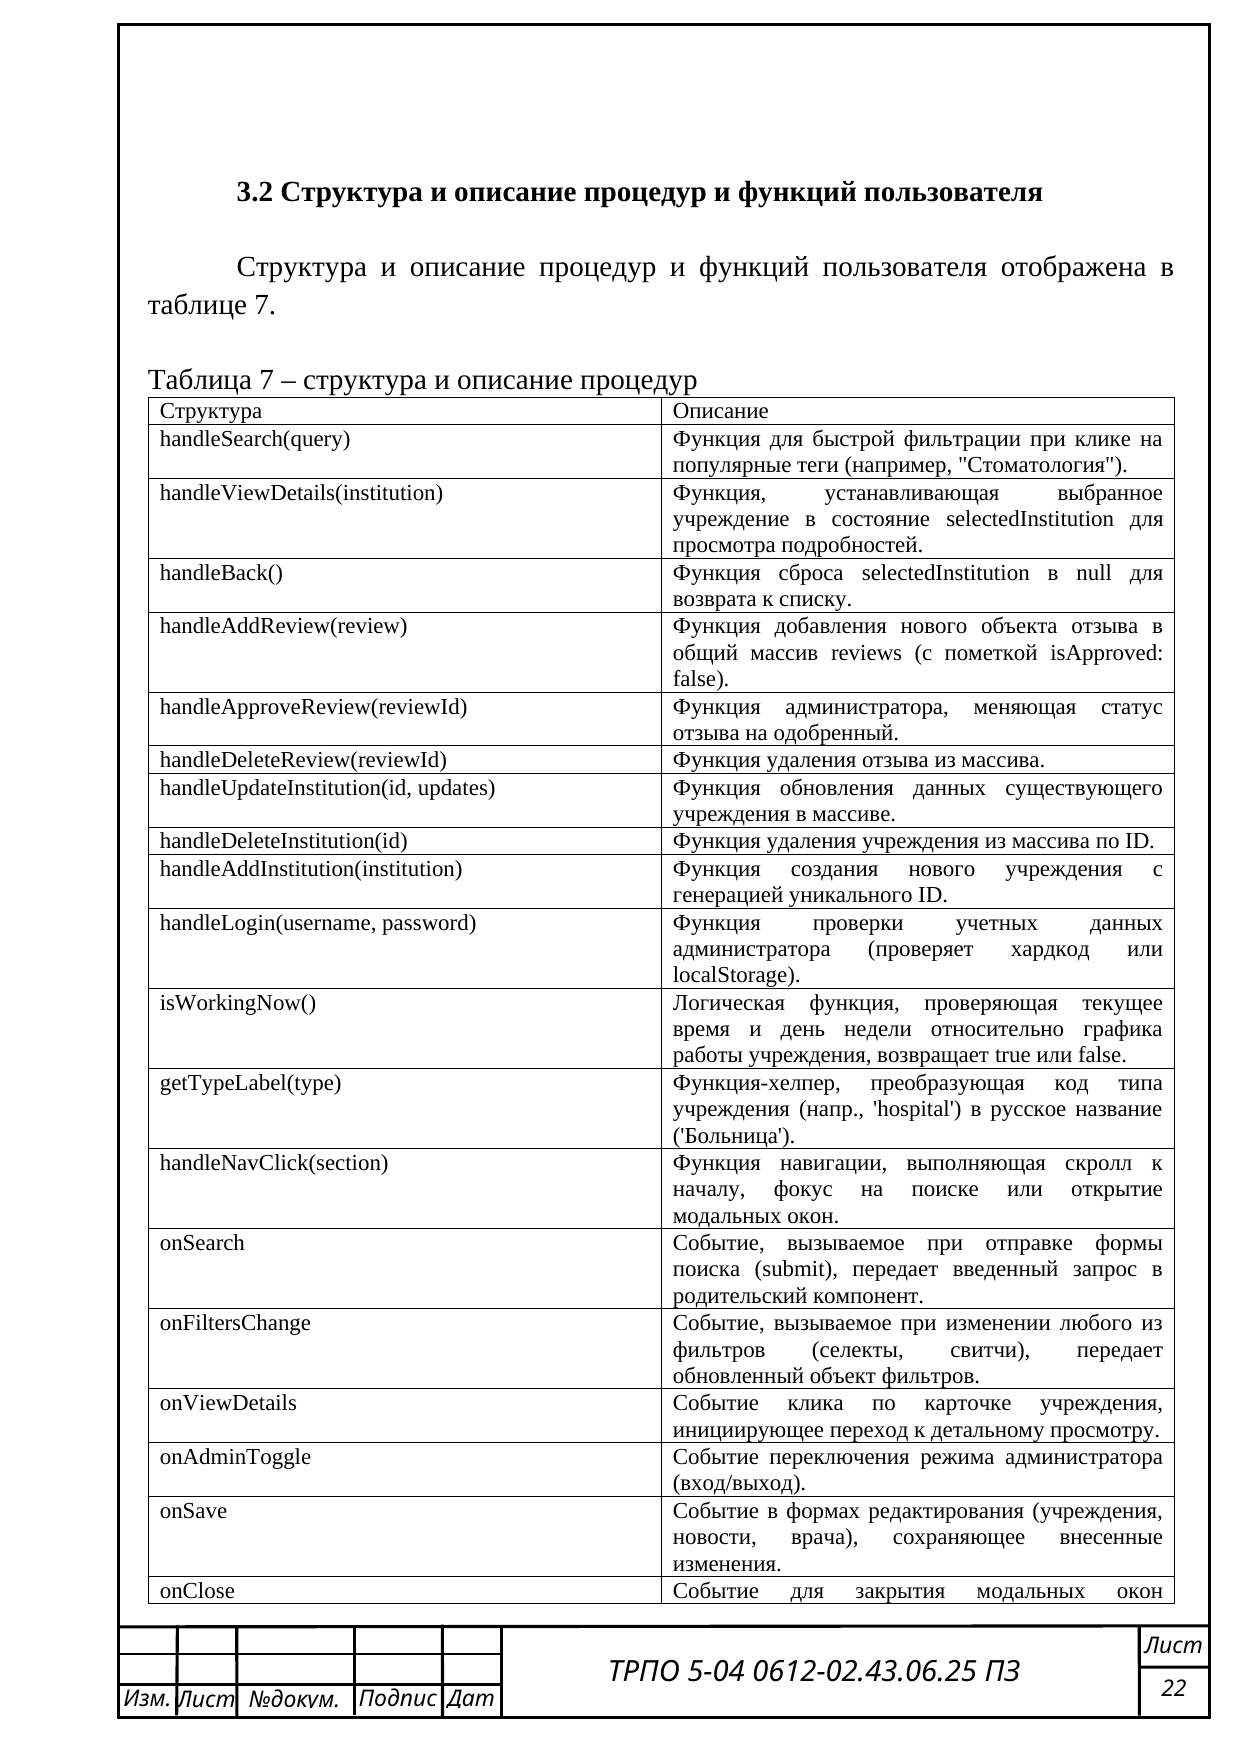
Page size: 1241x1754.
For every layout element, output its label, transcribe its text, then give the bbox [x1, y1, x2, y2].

table_cell Событие, вызываемое при отправке формы поиска (submit), передает введенный запрос в родительский компонент. [662, 1229, 1174, 1308]
table_cell onSave [149, 1497, 661, 1576]
text Таблица 7 – структура и описание процедур [148, 359, 1175, 397]
table_cell Событие, вызываемое при изменении любого из фильтров (селекты, свитчи), передает обновленный объект фильтров. [662, 1309, 1174, 1388]
text 3.2 Структура и описание процедур и функций пользователя [148, 172, 1175, 209]
table_cell Событие переключения режима администратора (вход/выход). [662, 1443, 1174, 1496]
table_cell Событие в формах редактирования (учреждения, новости, врача), сохраняющее внесенные изменения. [662, 1497, 1174, 1576]
table_cell Событие клика по карточке учреждения, инициирующее переход к детальному просмотру. [662, 1389, 1174, 1442]
table_cell handleDeleteInstitution(id) [149, 828, 661, 854]
table_cell handleAddInstitution(institution) [149, 855, 661, 908]
table_cell handleNavClick(section) [149, 1149, 661, 1228]
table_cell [662, 1577, 1174, 1603]
table_cell Функция-хелпер, преобразующая код типа учреждения (напр., 'hospital') в русское название ('Больница'). [662, 1069, 1174, 1148]
table_cell Функция, устанавливающая выбранное учреждение в состояние selectedInstitution для просмотра подробностей. [662, 479, 1174, 558]
table_cell onSearch [149, 1229, 661, 1308]
table_cell Функция проверки учетных данных администратора (проверяет хардкод или localStorage). [662, 909, 1174, 988]
table_cell isWorkingNow() [149, 989, 661, 1068]
table_header Структура [149, 398, 661, 424]
table_cell Функция администратора, меняющая статус отзыва на одобренный. [662, 693, 1174, 745]
table_cell getTypeLabel(type) [149, 1069, 661, 1148]
text Структура и описание процедур и функций пользователя отображена в таблице 7. [148, 247, 1175, 322]
table_cell onAdminToggle [149, 1443, 661, 1496]
table_cell handleBack() [149, 559, 661, 612]
table_cell Функция сброса selectedInstitution в null для возврата к списку. [662, 559, 1174, 612]
table_cell handleSearch(query) [149, 425, 661, 478]
table_cell Логическая функция, проверяющая текущее время и день недели относительно графика работы учреждения, возвращает true или false. [662, 989, 1174, 1068]
table_cell onFiltersChange [149, 1309, 661, 1388]
table_cell Функция для быстрой фильтрации при клике на популярные теги (например, "Стоматология"). [662, 425, 1174, 478]
table_cell Функция удаления отзыва из массива. [662, 746, 1174, 773]
table_cell handleViewDetails(institution) [149, 479, 661, 558]
table_cell handleApproveReview(reviewId) [149, 693, 661, 745]
table_cell Функция навигации, выполняющая скролл к началу, фокус на поиске или открытие модальных окон. [662, 1149, 1174, 1228]
table_cell Функция создания нового учреждения с генерацией уникального ID. [662, 855, 1174, 908]
table_cell handleUpdateInstitution(id, updates) [149, 774, 661, 827]
table_cell onViewDetails [149, 1389, 661, 1442]
table_header Описание [662, 398, 1174, 424]
table_cell Функция обновления данных существующего учреждения в массиве. [662, 774, 1174, 827]
table_cell handleLogin(username, password) [149, 909, 661, 988]
table_cell handleDeleteReview(reviewId) [149, 746, 661, 773]
table_cell handleAddReview(review) [149, 613, 661, 692]
table_cell Функция удаления учреждения из массива по ID. [662, 828, 1174, 854]
table_cell onClose [149, 1577, 661, 1603]
table_cell Функция добавления нового объекта отзыва в общий массив reviews (с пометкой isApproved: false). [662, 613, 1174, 692]
